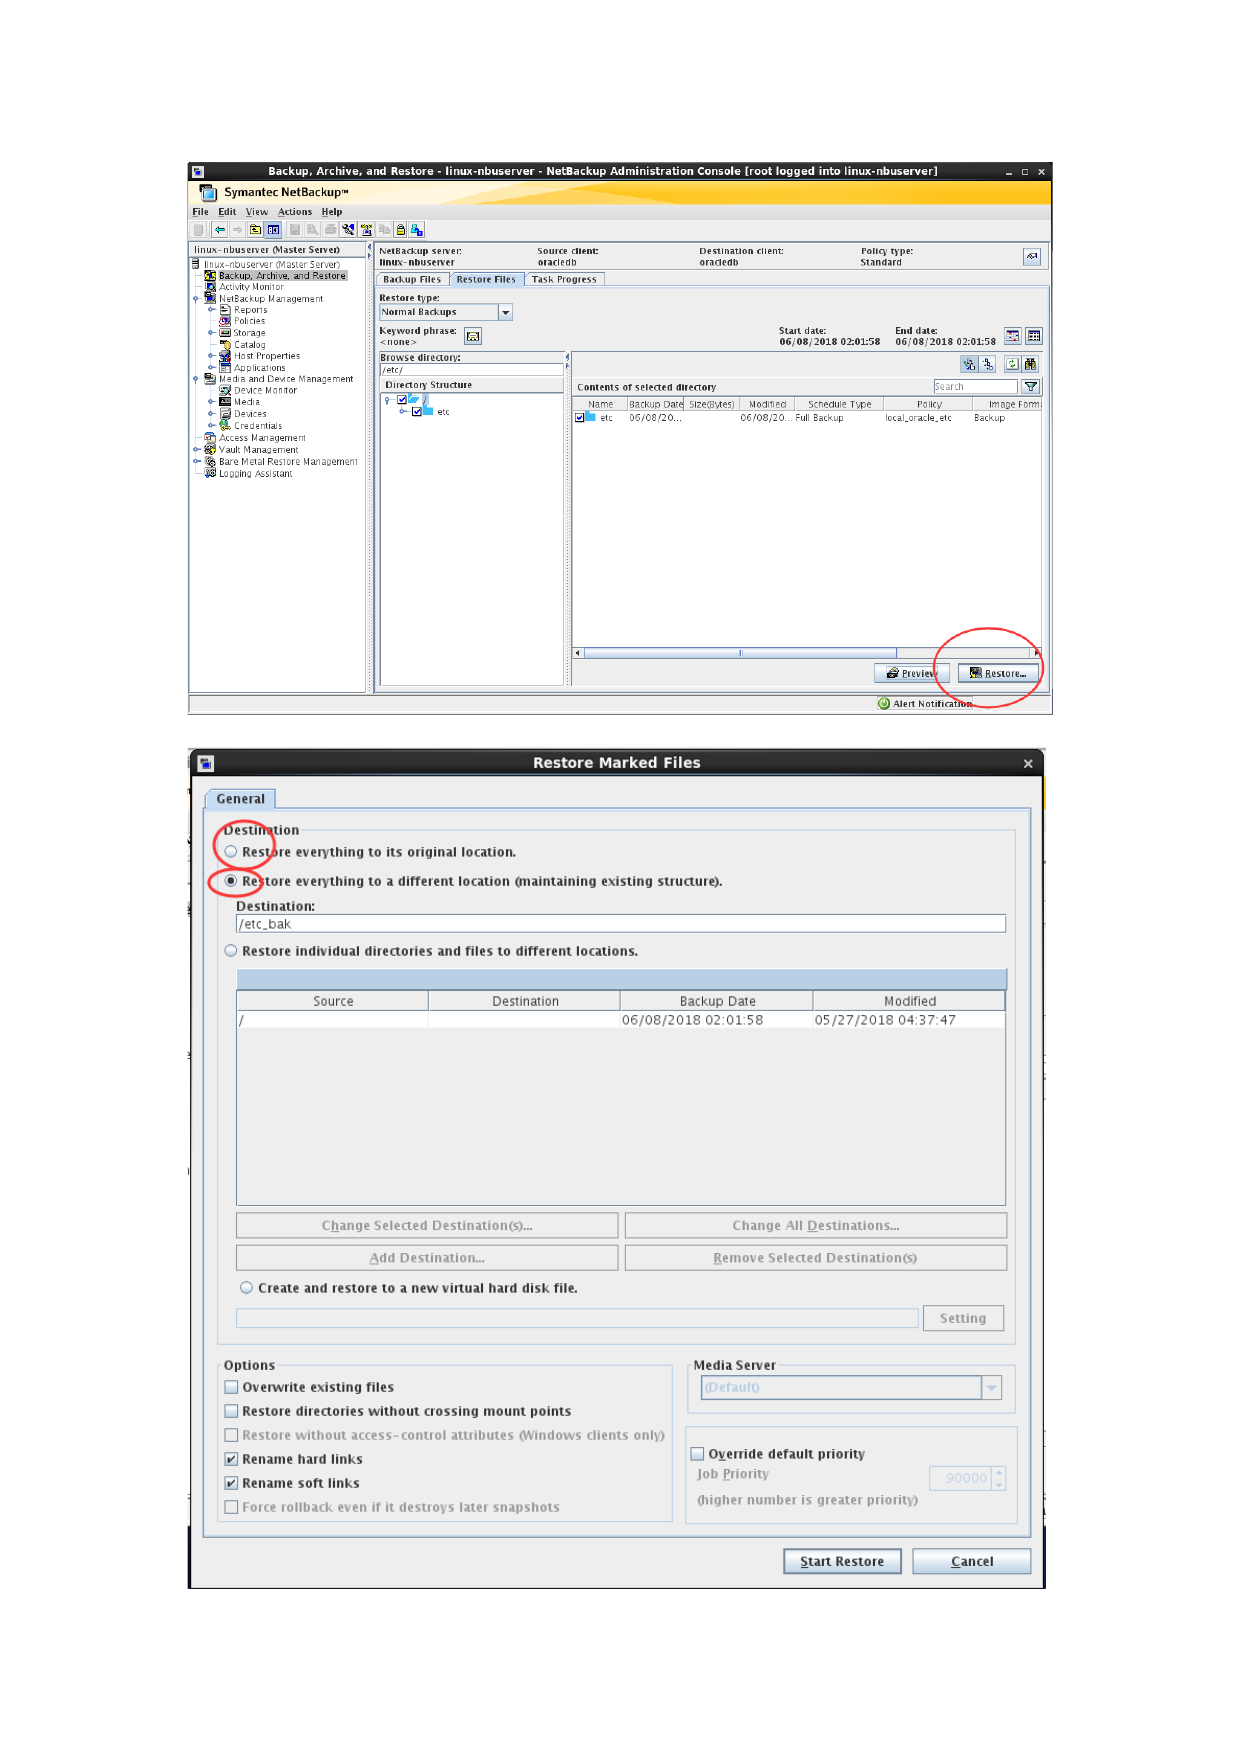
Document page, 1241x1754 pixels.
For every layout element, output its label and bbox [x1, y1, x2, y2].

picture [187, 162, 1053, 715]
picture [187, 747, 1046, 1590]
